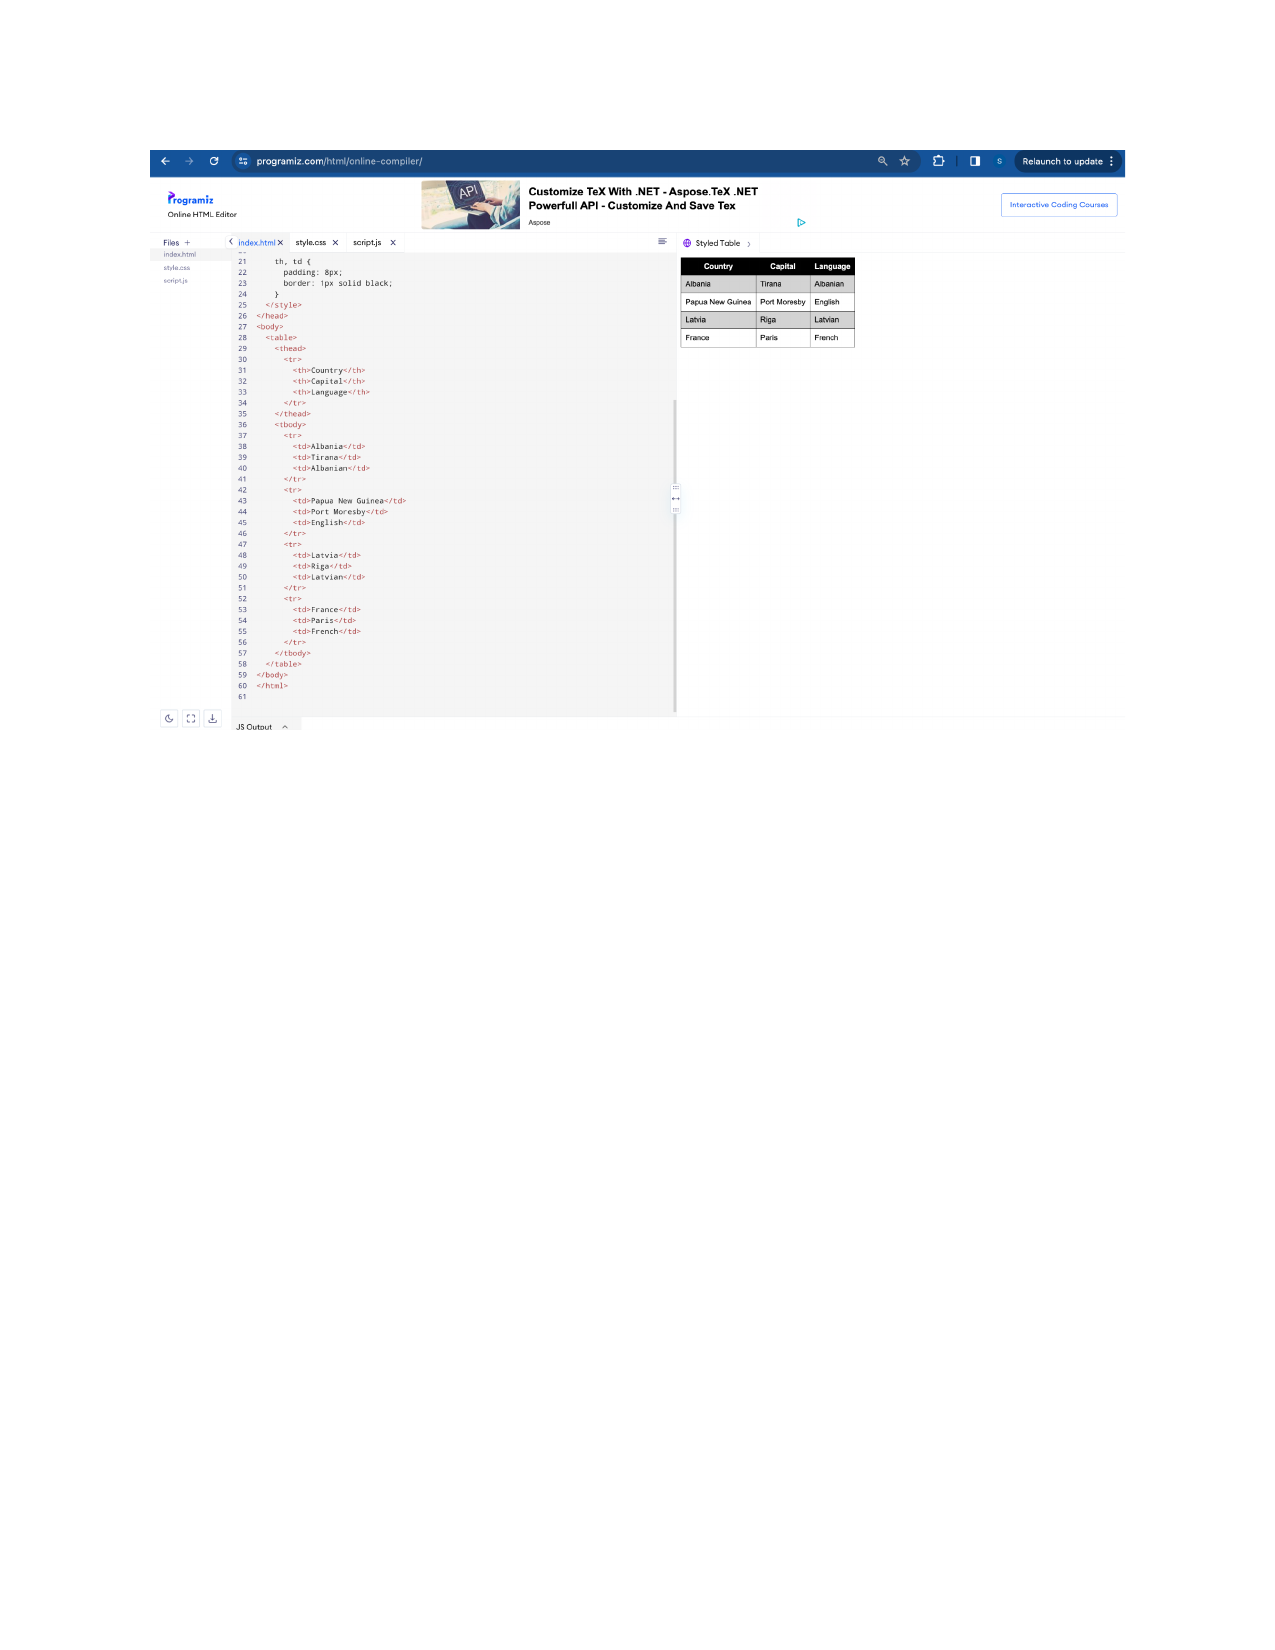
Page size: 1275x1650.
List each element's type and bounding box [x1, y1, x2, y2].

picture [150, 150, 1125, 730]
